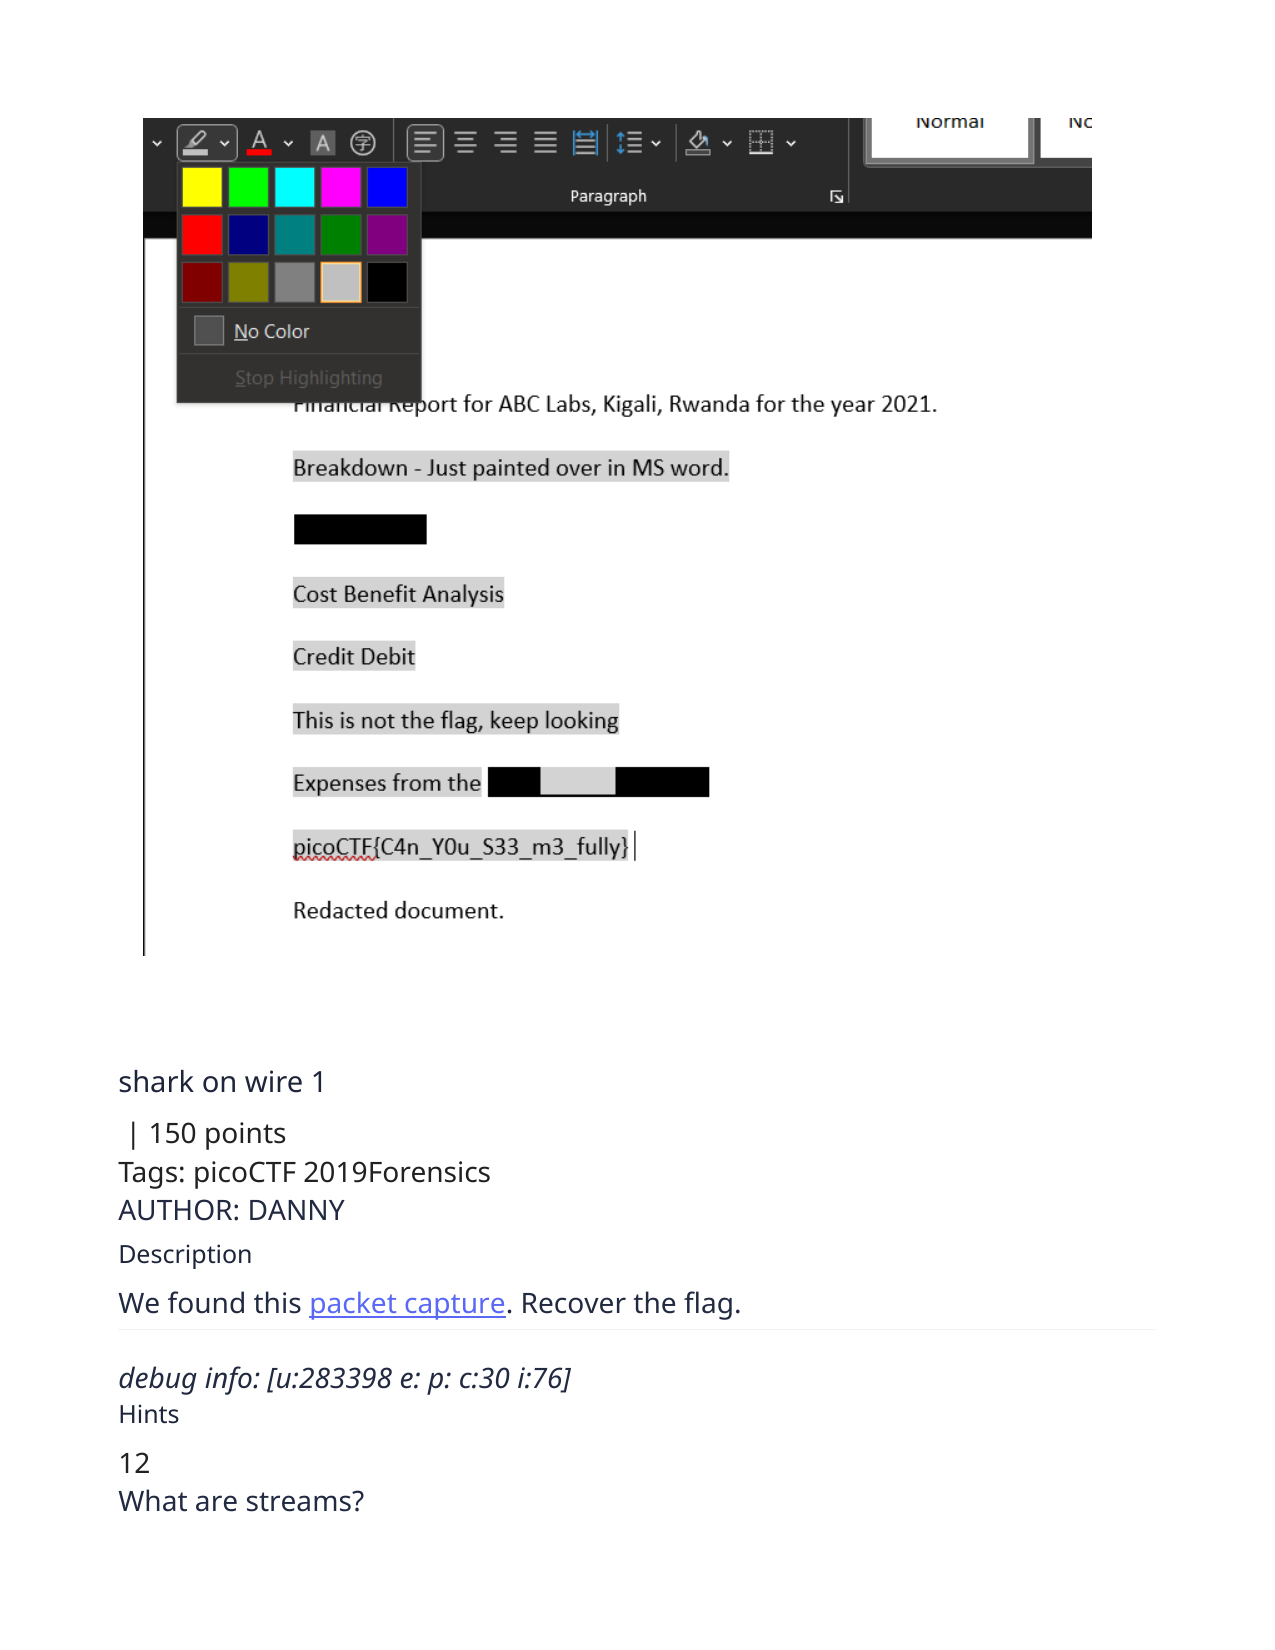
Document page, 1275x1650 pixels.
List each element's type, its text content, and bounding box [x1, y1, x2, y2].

text 12 [118, 1443, 1157, 1481]
text We found this packet capture. Recover the flag. [118, 1283, 1157, 1322]
text AUTHOR: DANNY [118, 1191, 1157, 1229]
text | 150 points [118, 1114, 1157, 1152]
text debug info: [u:283398 e: p: c:30 i:76] [118, 1358, 1157, 1396]
subtitle Description [118, 1237, 1157, 1271]
text What are streams? [118, 1481, 1157, 1520]
picture [143, 118, 1092, 956]
subtitle shark on wire 1 [118, 1062, 1157, 1101]
subtitle Hints [118, 1396, 1157, 1431]
text Tags: picoCTF 2019Forensics [118, 1152, 1157, 1191]
